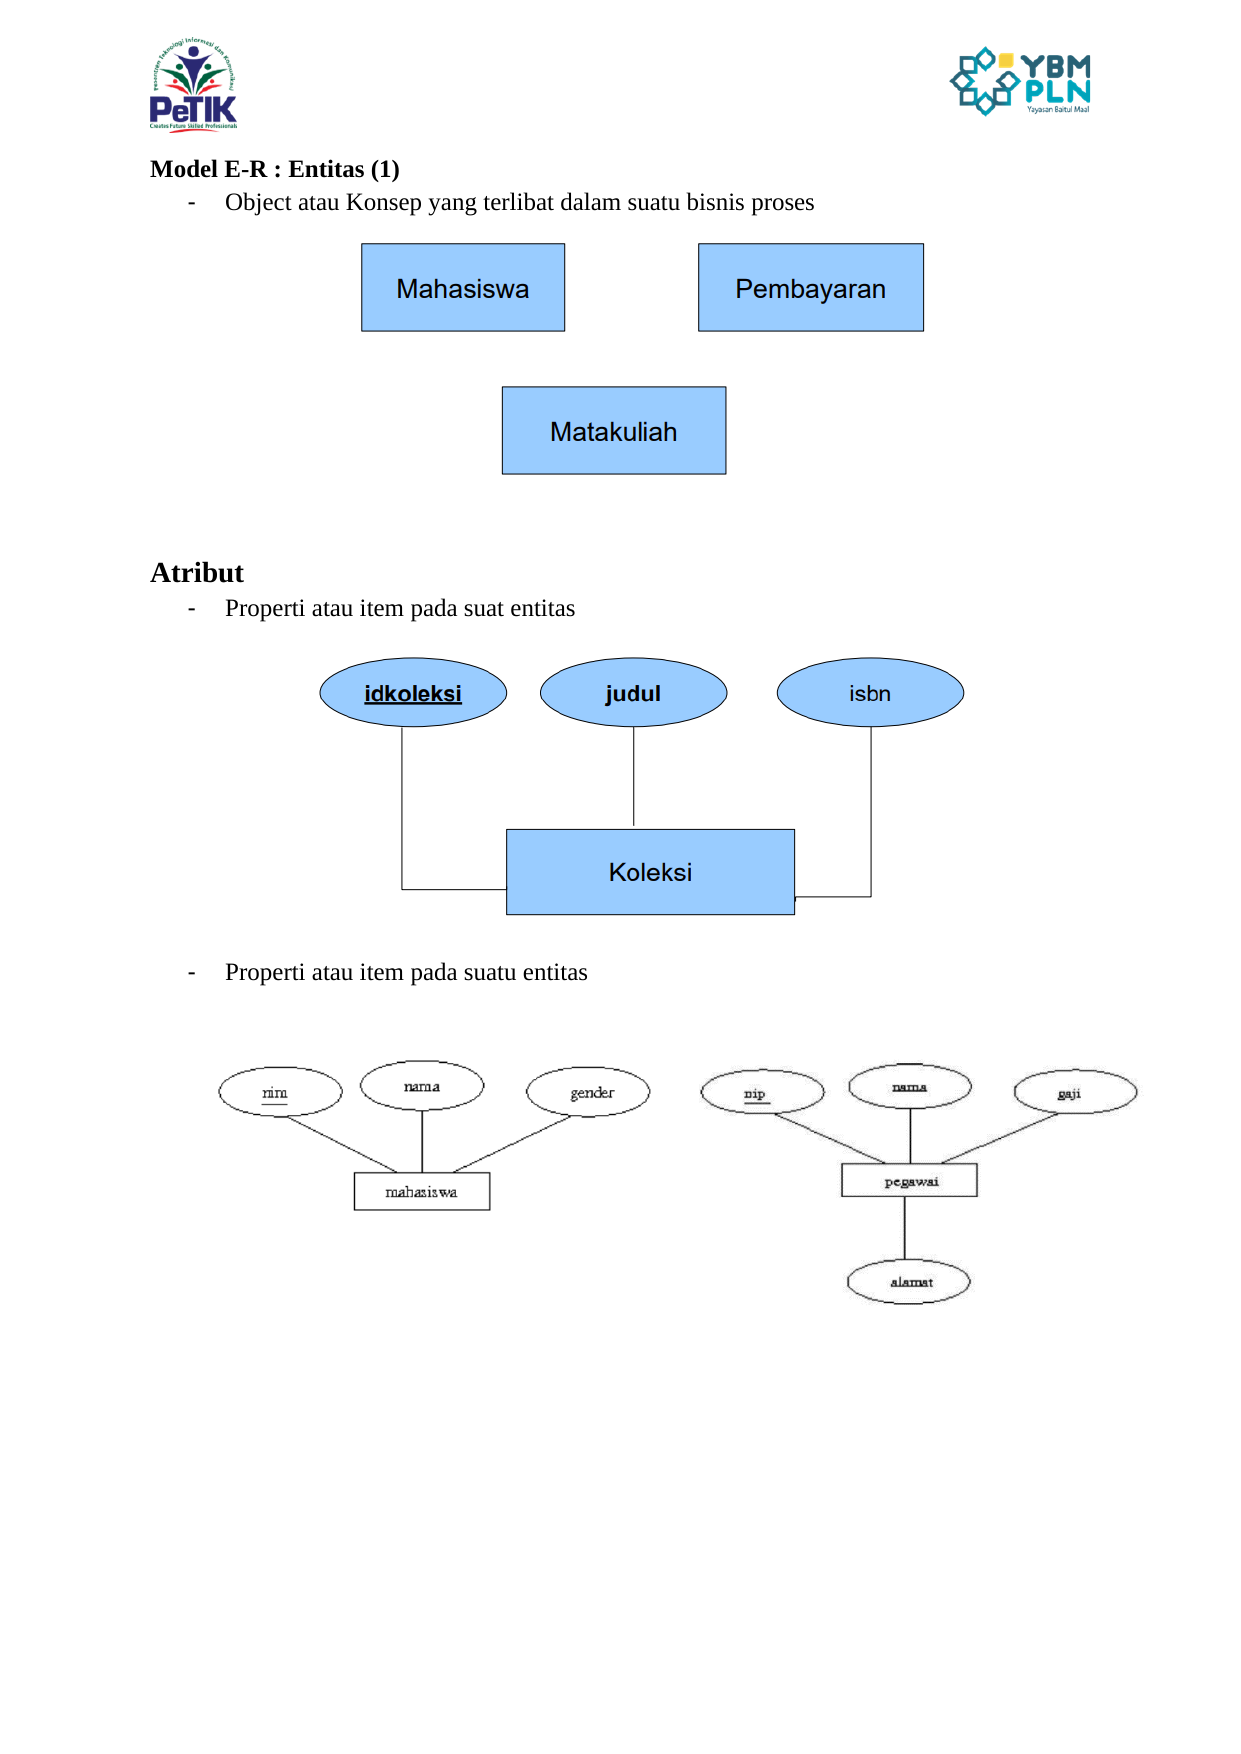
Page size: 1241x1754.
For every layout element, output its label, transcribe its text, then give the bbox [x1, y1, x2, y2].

picture [693, 1055, 1147, 1310]
subtitle Model E-R : Entitas (1) [150, 154, 1090, 183]
picture [213, 1055, 655, 1221]
list Properti atau item pada suatu entitas [187, 957, 1090, 985]
list Object atau Konsep yang terlibat dalam suatu bisnis proses [187, 187, 1090, 216]
list Properti atau item pada suat entitas [187, 593, 1090, 622]
picture [150, 37, 1091, 133]
picture [312, 657, 984, 920]
picture [358, 240, 927, 479]
subtitle Atribut [150, 555, 1090, 588]
